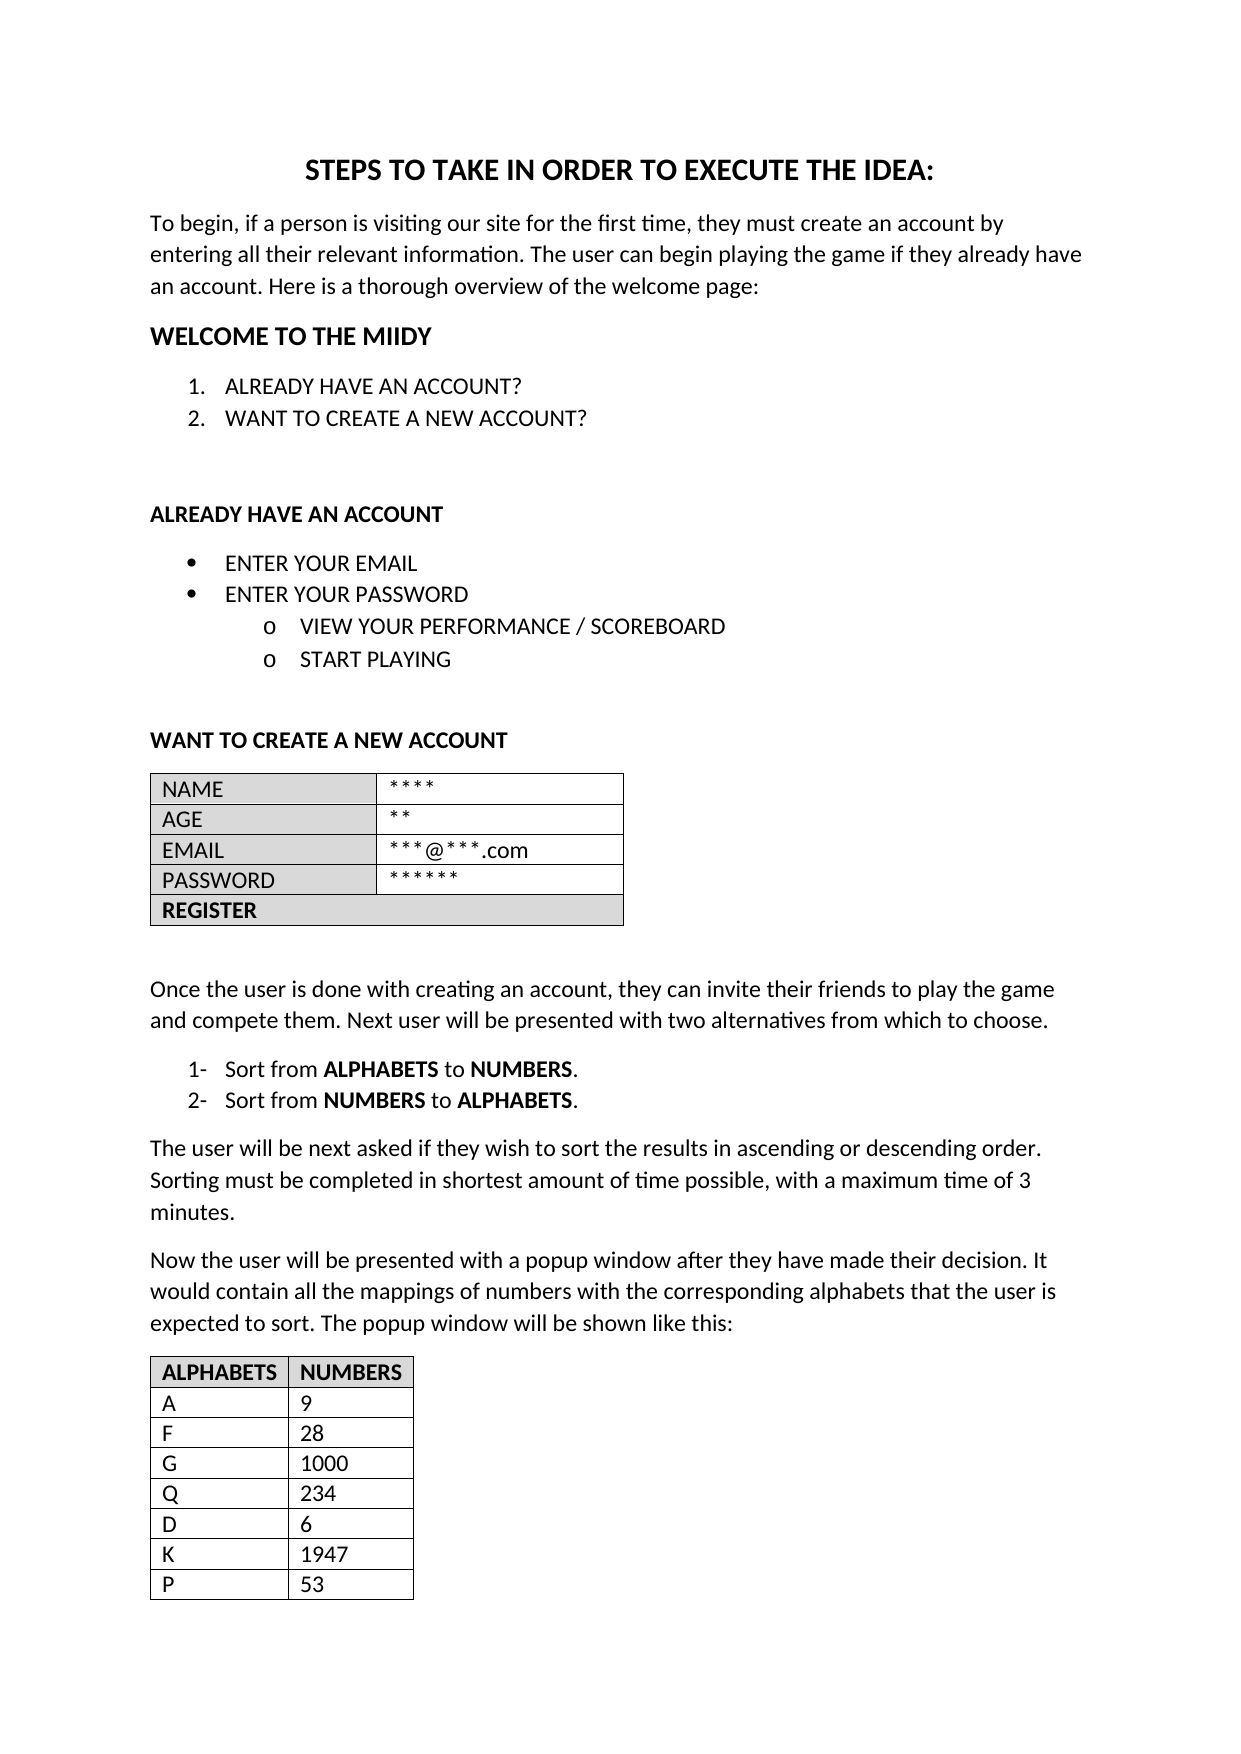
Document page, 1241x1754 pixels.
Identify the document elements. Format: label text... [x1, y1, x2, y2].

text ALREADY HAVE AN ACCOUNT [150, 499, 1090, 529]
table_cell 1000 [289, 1448, 413, 1477]
table_cell AGE [151, 805, 376, 834]
text WELCOME TO THE MIIDY [150, 319, 1090, 352]
table_cell ***@***.com [377, 835, 623, 864]
table_header NUMBERS [289, 1357, 413, 1387]
text Now the user will be presented with a popup window after they have made their decision. It would contain all the mappings of numbers with the corresponding alphabets that the user is expected to sort. The popup window will be shown like this: [150, 1245, 1090, 1337]
text STEPS TO TAKE IN ORDER TO EXECUTE THE IDEA: [150, 150, 1090, 188]
table_cell D [151, 1509, 288, 1538]
table_cell 53 [289, 1570, 413, 1599]
list ALREADY HAVE AN ACCOUNT? [187, 371, 1090, 401]
table_cell K [151, 1539, 288, 1568]
list Sort from NUMBERS to ALPHABETS. [187, 1085, 1090, 1114]
list Sort from ALPHABETS to NUMBERS. [187, 1054, 1090, 1083]
text To begin, if a person is visiting our site for the first time, they must create an account by entering all their relevant information. The user can begin playing the game if they already have an account. Here is a thorough overview of the welcome page: [150, 208, 1090, 300]
text The user will be next asked if they wish to sort the results in ascending or descending order. Sorting must be completed in shortest amount of time possible, with a maximum time of 3 minutes. [150, 1133, 1090, 1226]
table_cell Q [151, 1479, 288, 1508]
table_cell PASSWORD [151, 865, 376, 894]
table_cell P [151, 1570, 288, 1599]
text Once the user is done with creating an account, they can invite their friends to play the game and compete them. Next user will be presented with two alternatives from which to choose. [150, 974, 1090, 1035]
table_cell A [151, 1388, 288, 1417]
table_cell 6 [289, 1509, 413, 1538]
text WANT TO CREATE A NEW ACCOUNT [150, 725, 1090, 754]
table_cell G [151, 1448, 288, 1477]
table_cell 234 [289, 1479, 413, 1508]
table_cell 1947 [289, 1539, 413, 1568]
table_cell ****** [377, 865, 623, 894]
list START PLAYING [262, 644, 1090, 674]
table_cell 9 [289, 1388, 413, 1417]
list ENTER YOUR EMAIL [187, 548, 1090, 577]
list ENTER YOUR PASSWORD [187, 579, 1090, 608]
table_cell 28 [289, 1418, 413, 1447]
list WANT TO CREATE A NEW ACCOUNT? [187, 403, 1090, 432]
table_header NAME [151, 774, 376, 803]
table_cell F [151, 1418, 288, 1447]
list VIEW YOUR PERFORMANCE / SCOREBOARD [262, 611, 1090, 641]
table_cell REGISTER [151, 895, 623, 925]
table_cell EMAIL [151, 835, 376, 864]
table_header ALPHABETS [151, 1357, 288, 1387]
table_header **** [377, 774, 623, 803]
table_cell ** [377, 805, 623, 834]
